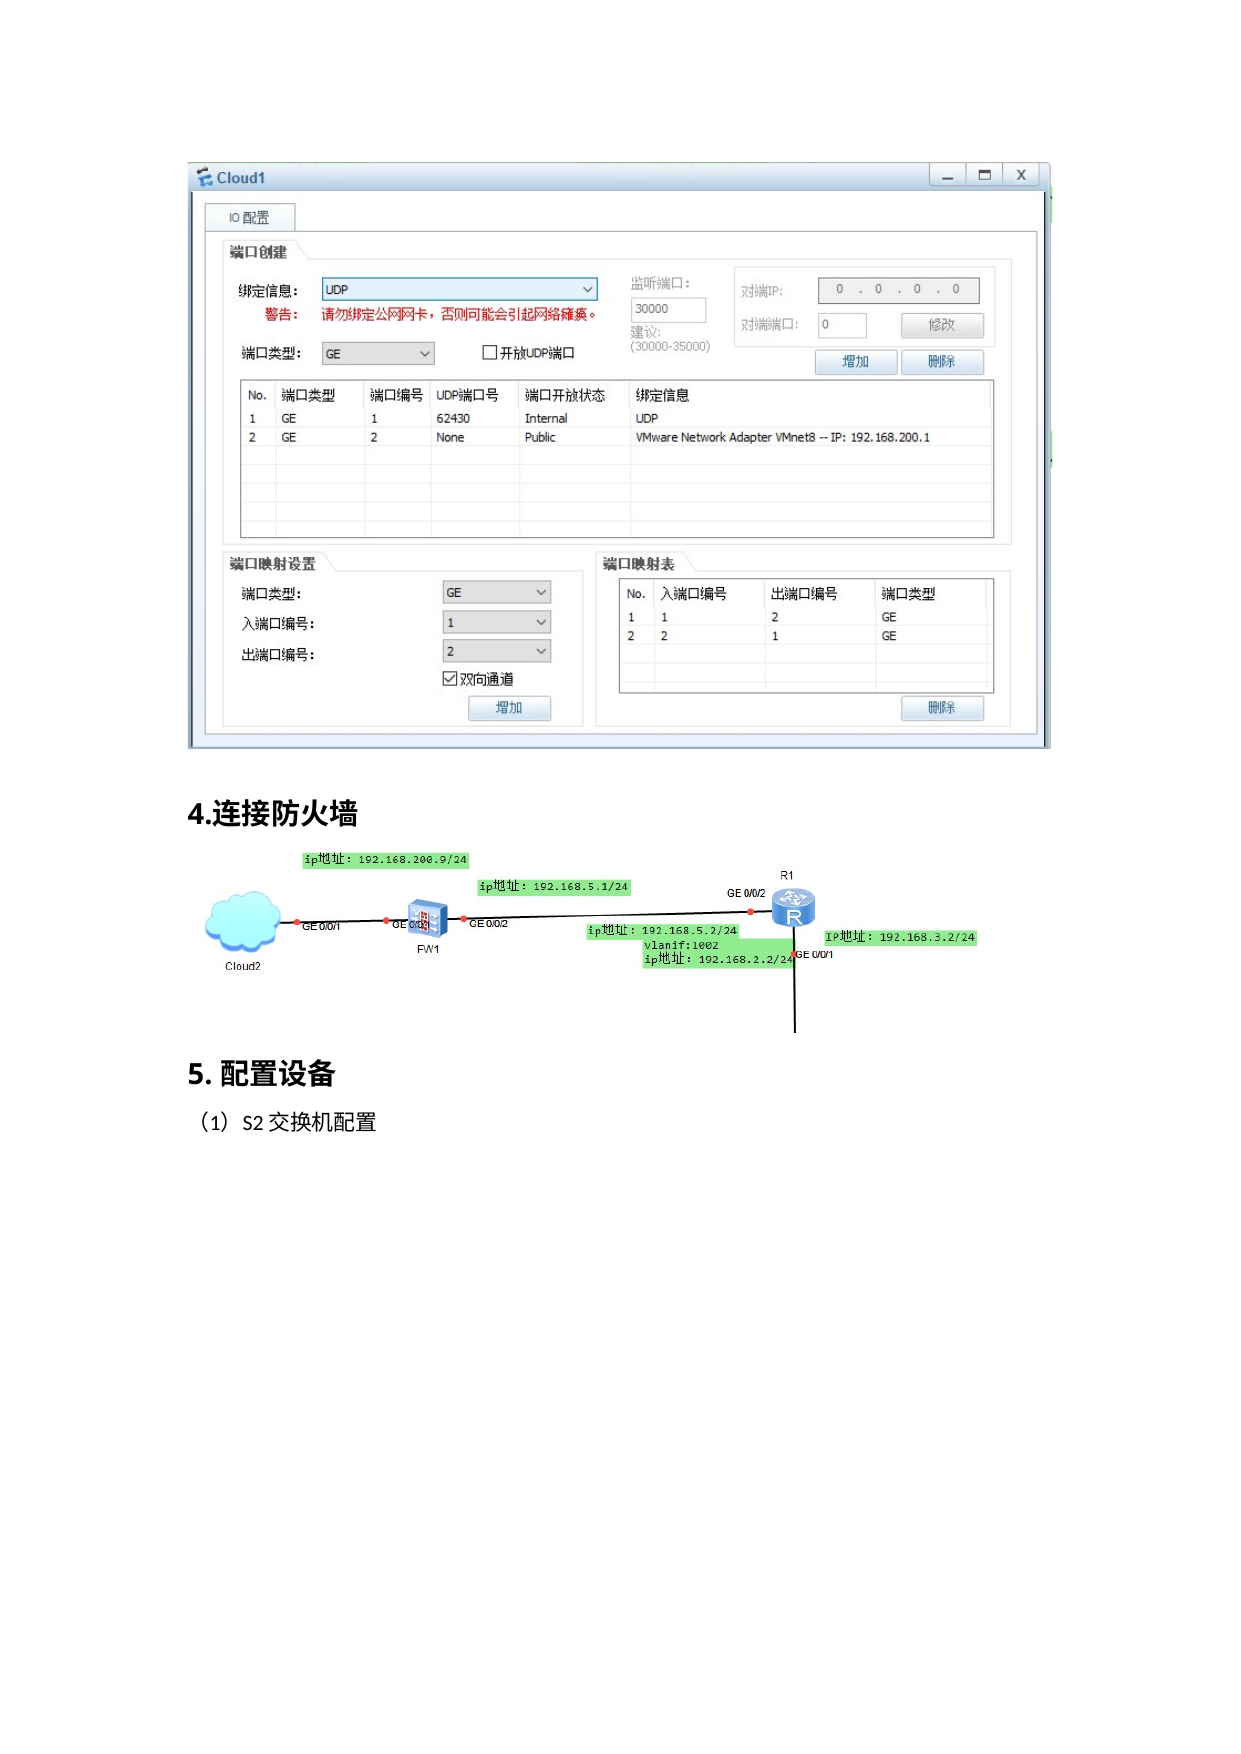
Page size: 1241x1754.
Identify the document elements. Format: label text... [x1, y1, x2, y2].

picture [187, 844, 1053, 1033]
list S2交换机配置 [187, 1104, 1053, 1137]
picture [187, 162, 1053, 749]
list 配置设备 [187, 1039, 1053, 1104]
list 4.连接防火墙 [187, 779, 1053, 844]
